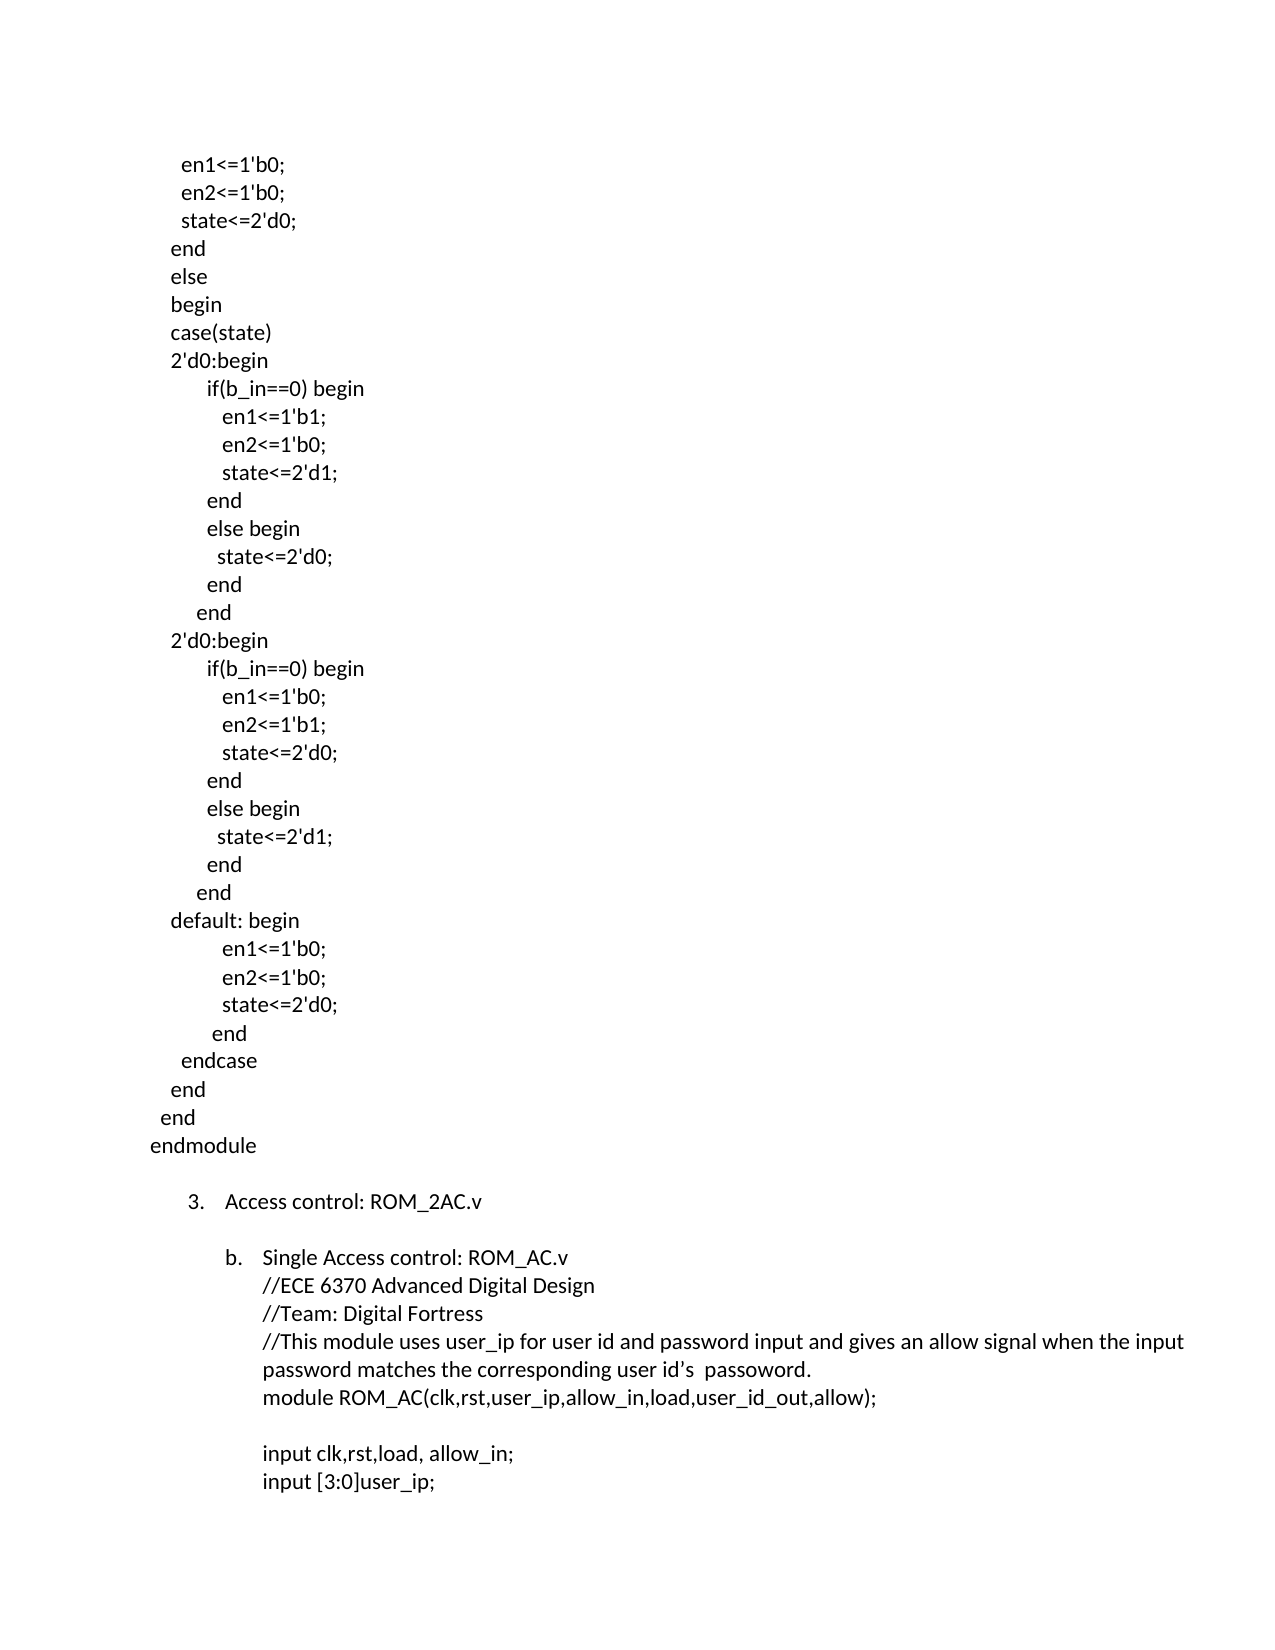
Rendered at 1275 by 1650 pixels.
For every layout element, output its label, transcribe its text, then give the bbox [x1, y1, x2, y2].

text end [150, 486, 1270, 514]
list Single Access control: ROM_AC.v [225, 1243, 1270, 1271]
text en2<=1'b0; [150, 178, 1270, 206]
text end [150, 598, 1270, 626]
text if(b_in==0) begin [150, 654, 1270, 682]
text end [150, 1075, 1270, 1103]
text state<=2'd0; [150, 738, 1270, 766]
text en1<=1'b0; [150, 934, 1270, 963]
text en1<=1'b0; [150, 150, 1270, 178]
list Access control: ROM_2AC.v [187, 1187, 1270, 1215]
text 2'd0:begin [150, 346, 1270, 374]
text state<=2'd0; [150, 206, 1270, 234]
text en2<=1'b0; [150, 963, 1270, 991]
text state<=2'd0; [150, 542, 1270, 570]
text state<=2'd0; [150, 991, 1270, 1019]
list input [3:0]user_ip; [262, 1467, 1270, 1495]
text end [150, 1019, 1270, 1047]
list //This module uses user_ip for user id and password input and gives an allow signal when the input password matches the corresponding user id’s passoword. [262, 1327, 1270, 1383]
text en2<=1'b0; [150, 430, 1270, 458]
list //ECE 6370 Advanced Digital Design [262, 1271, 1270, 1299]
text end [150, 570, 1270, 598]
text begin [150, 290, 1270, 318]
text default: begin [150, 907, 1270, 934]
text en2<=1'b1; [150, 710, 1270, 738]
text en1<=1'b1; [150, 402, 1270, 430]
text else begin [150, 794, 1270, 822]
text end [150, 1103, 1270, 1131]
text en1<=1'b0; [150, 682, 1270, 710]
text state<=2'd1; [150, 458, 1270, 486]
list input clk,rst,load, allow_in; [262, 1439, 1270, 1467]
text end [150, 234, 1270, 262]
text end [150, 878, 1270, 907]
list //Team: Digital Fortress [262, 1299, 1270, 1327]
text else begin [150, 514, 1270, 542]
text end [150, 851, 1270, 878]
text endmodule [150, 1131, 1270, 1159]
text state<=2'd1; [150, 822, 1270, 851]
text case(state) [150, 318, 1270, 346]
text 2'd0:begin [150, 626, 1270, 654]
text if(b_in==0) begin [150, 374, 1270, 402]
text else [150, 262, 1270, 290]
list module ROM_AC(clk,rst,user_ip,allow_in,load,user_id_out,allow); [262, 1383, 1270, 1411]
text endcase [150, 1047, 1270, 1075]
text end [150, 766, 1270, 794]
